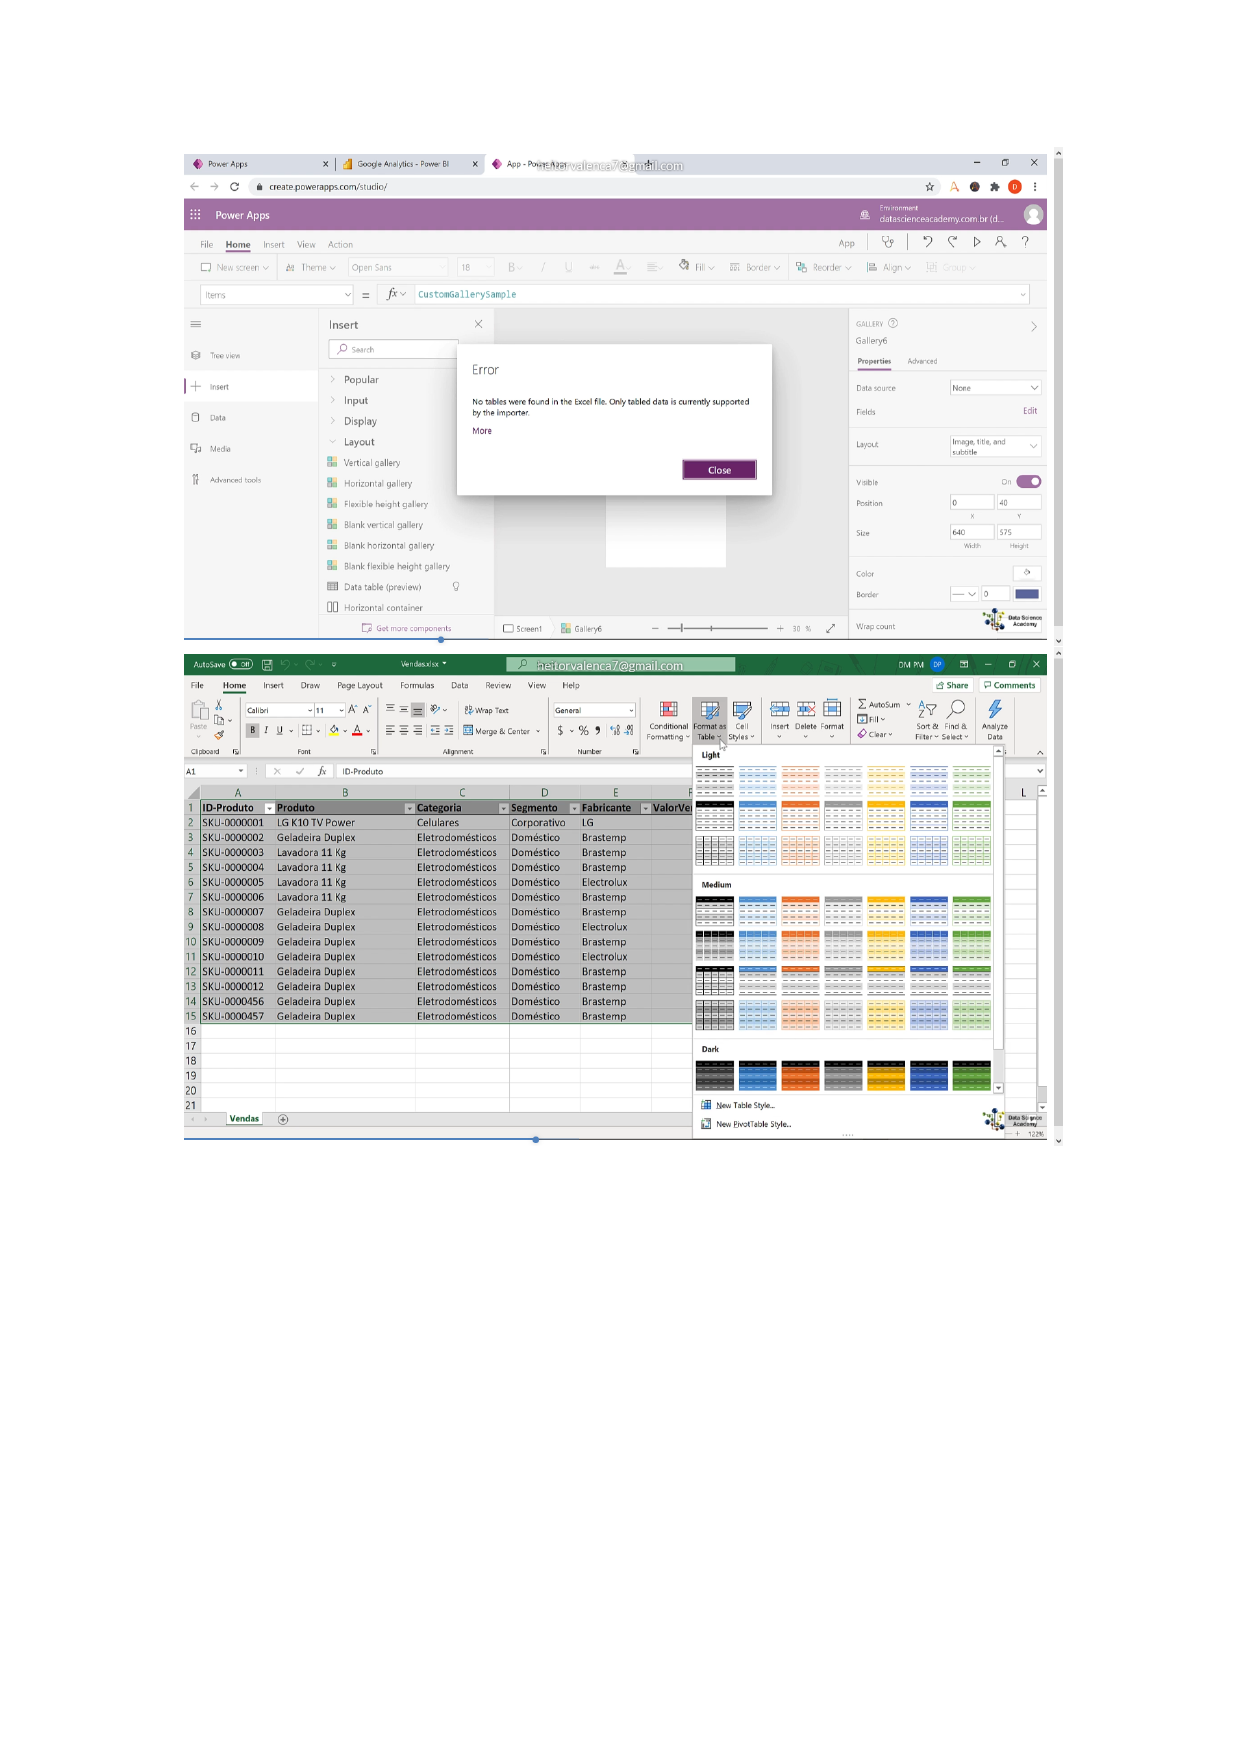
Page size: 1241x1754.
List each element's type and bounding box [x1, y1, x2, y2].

picture [177, 147, 1063, 646]
picture [177, 647, 1063, 1146]
